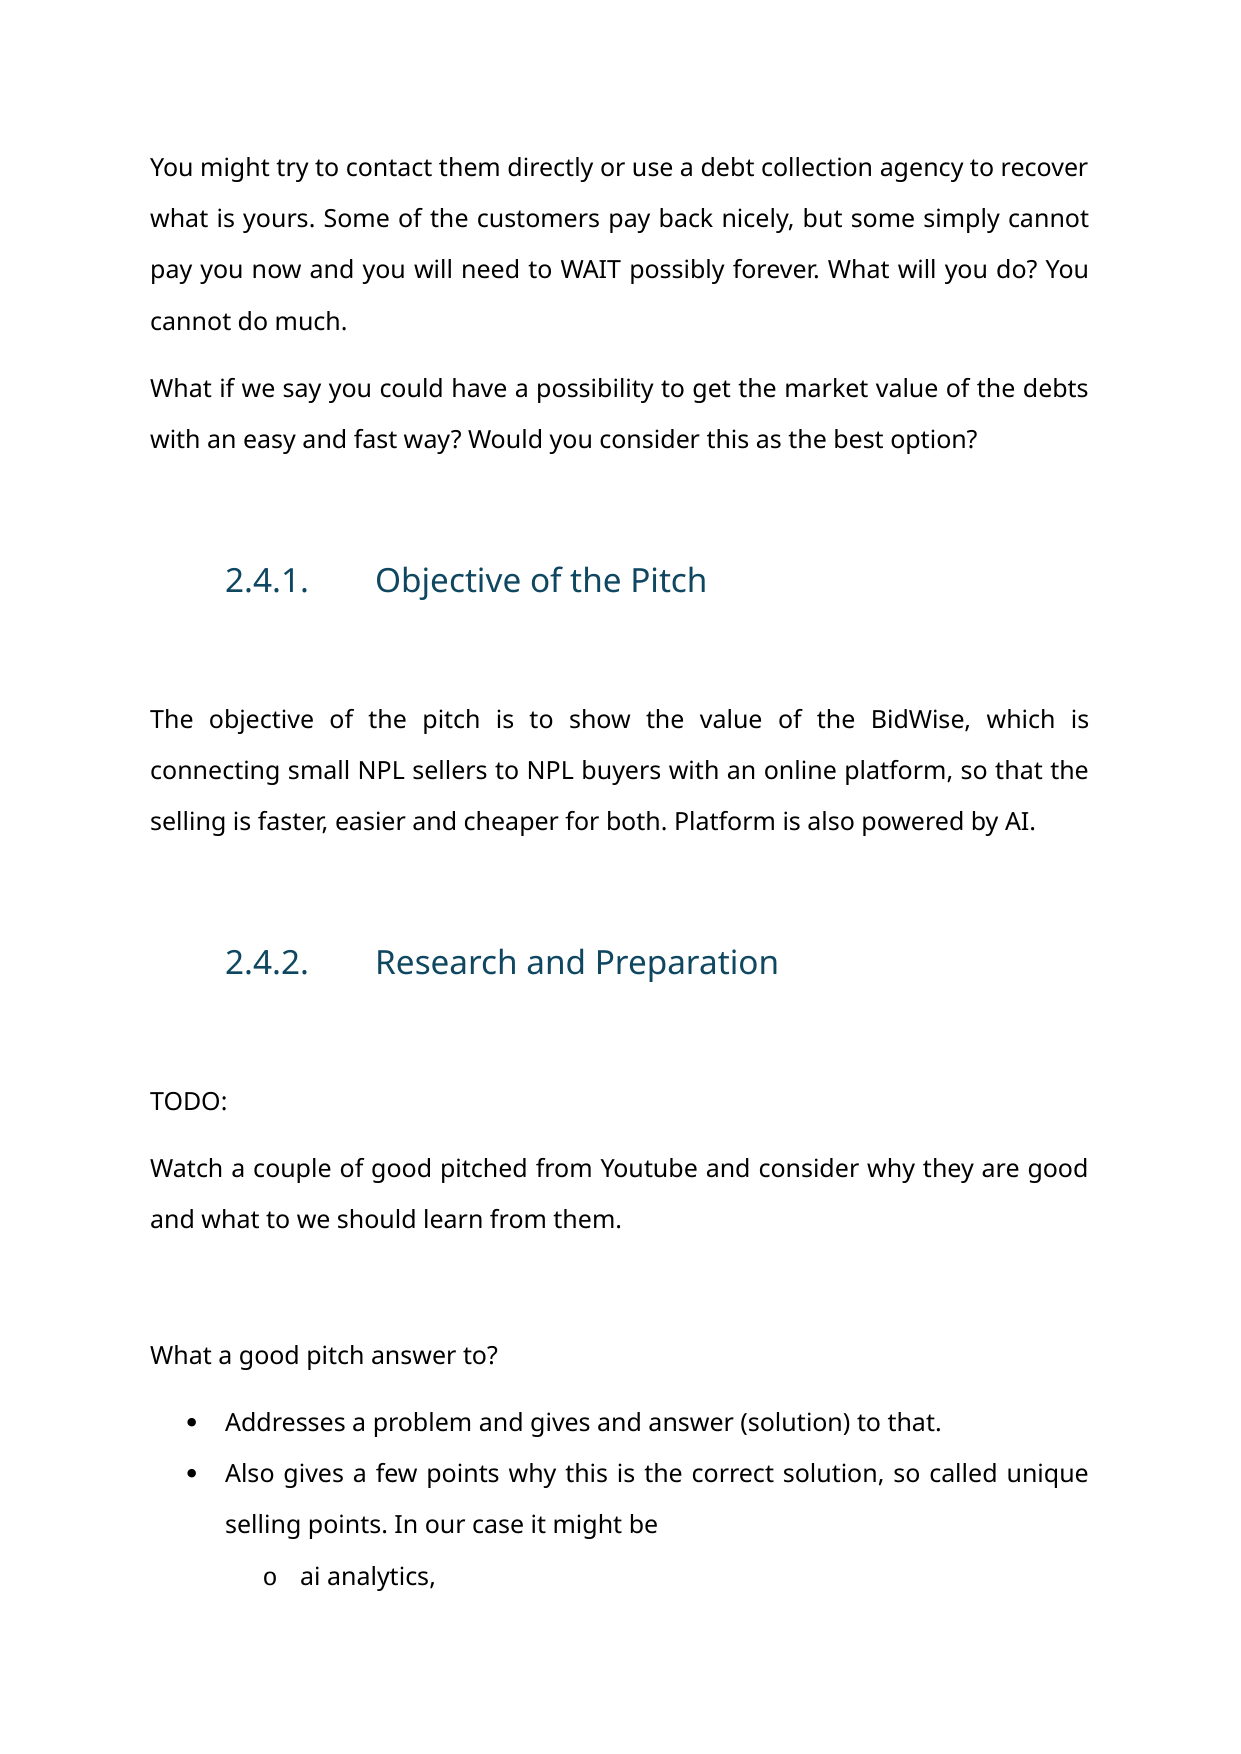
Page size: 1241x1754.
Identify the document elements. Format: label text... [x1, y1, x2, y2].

text Watch a couple of good pitched from Youtube and consider why they are good and what to we should learn from them. [150, 1151, 1090, 1236]
subtitle Research and Preparation [225, 939, 1090, 984]
text TODO: [150, 1083, 1090, 1117]
text What a good pitch answer to? [150, 1337, 1090, 1371]
list Addresses a problem and gives and answer (solution) to that. [187, 1405, 1090, 1439]
text You might try to contact them directly or use a debt collection agency to recover what is yours. Some of the customers pay back nicely, but some simply cannot pay you now and you will need to WAIT possibly forever. What will you do? You cannot do much. [150, 150, 1090, 337]
list Also gives a few points why this is the correct solution, so called unique selling points. In our case it might be [187, 1456, 1090, 1541]
subtitle Objective of the Pitch [225, 557, 1090, 603]
text The objective of the pitch is to show the value of the BidWise, which is connecting small NPL sellers to NPL buyers with an online platform, so that the selling is faster, easier and cheaper for both. Platform is also powered by AI. [150, 701, 1090, 838]
list ai analytics, [262, 1558, 1090, 1592]
text What if we say you could have a possibility to get the market value of the debts with an easy and fast way? Would you consider this as the best option? [150, 371, 1090, 456]
